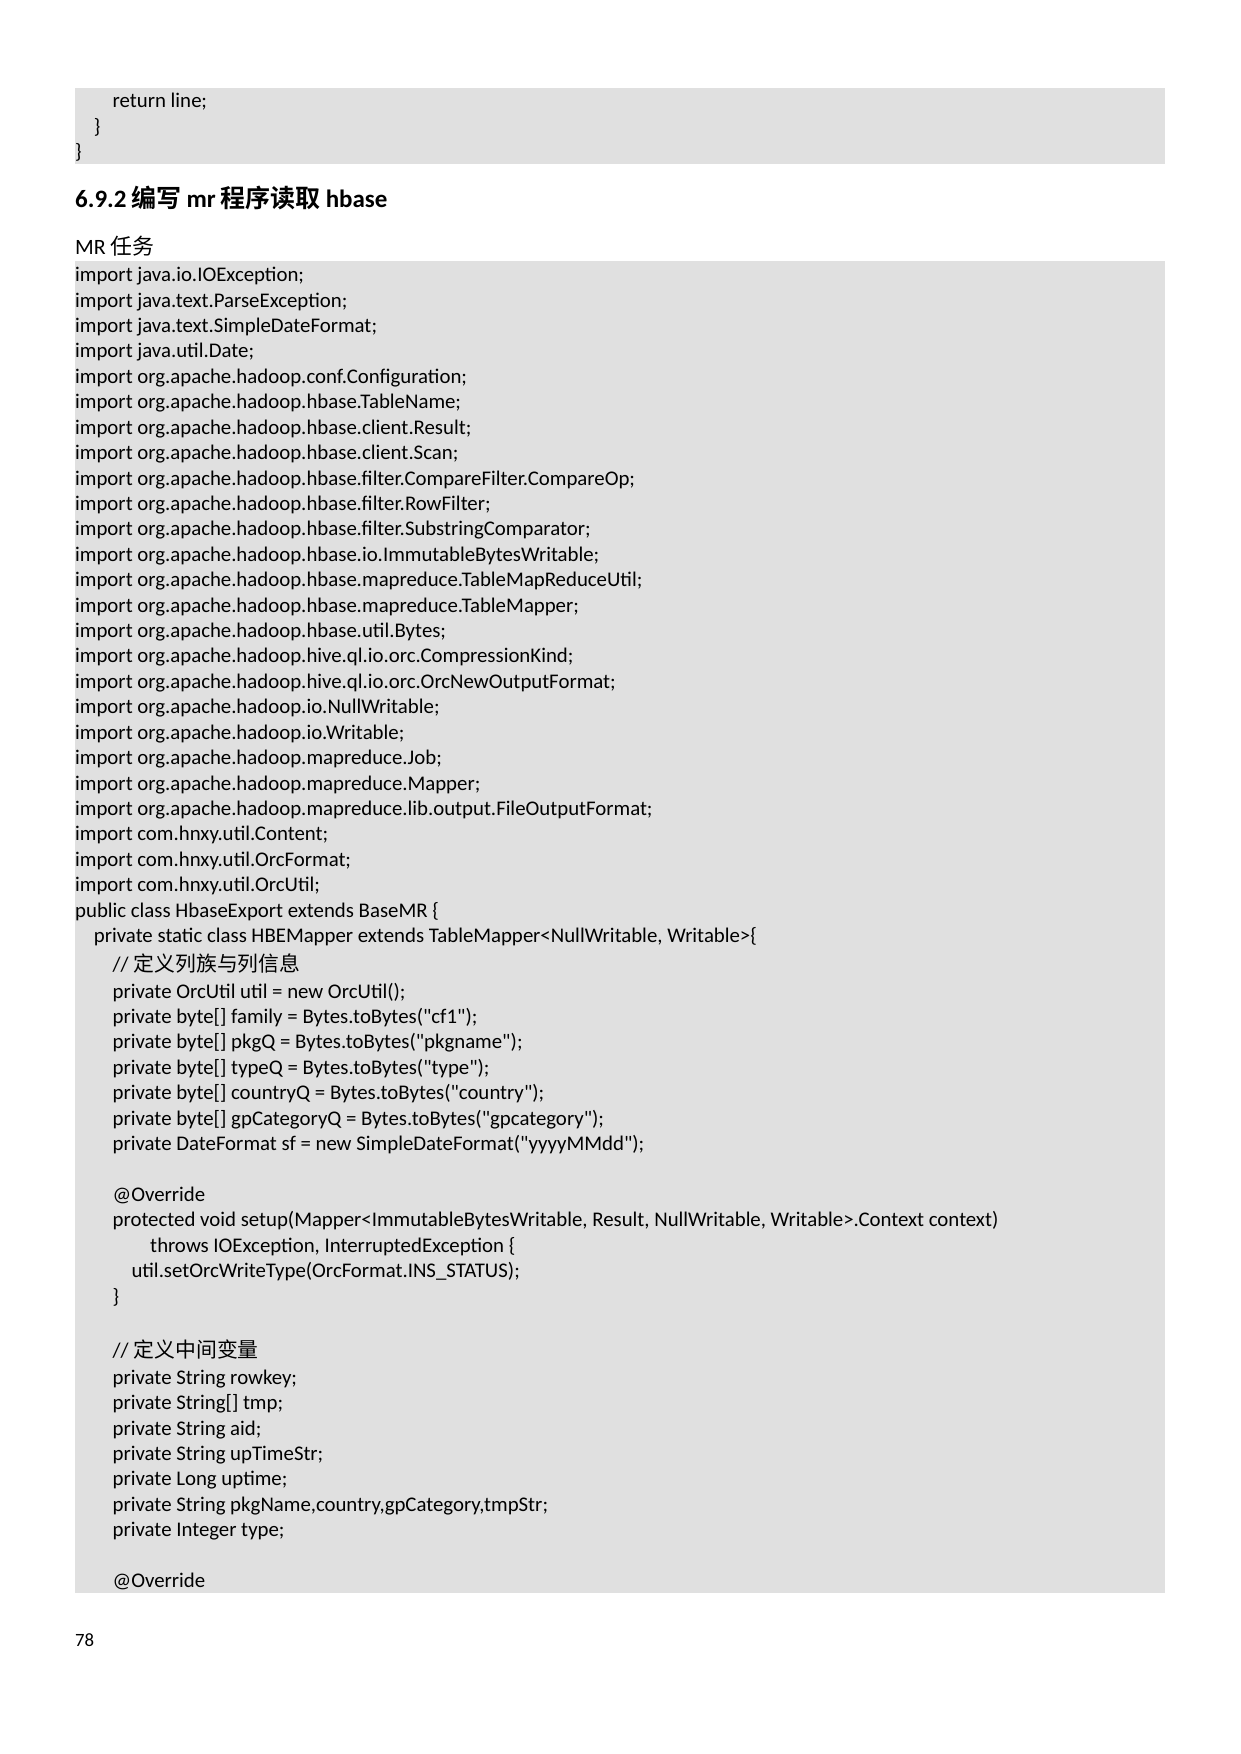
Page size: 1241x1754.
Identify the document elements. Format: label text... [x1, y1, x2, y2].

text import org.apache.hadoop.hbase.mapreduce.TableMapper; [75, 592, 1165, 617]
text util.setOrcWriteType(OrcFormat.INS_STATUS); [75, 1257, 1165, 1283]
text private OrcUtil util = new OrcUtil(); [75, 978, 1165, 1003]
list MR任务 [75, 229, 1165, 261]
text import java.io.IOException; [75, 261, 1165, 287]
text } [75, 1283, 1165, 1308]
text import java.text.SimpleDateFormat; [75, 312, 1165, 338]
text import org.apache.hadoop.hive.ql.io.orc.OrcNewOutputFormat; [75, 668, 1165, 693]
text import java.util.Date; [75, 338, 1165, 363]
text private DateFormat sf = new SimpleDateFormat("yyyyMMdd"); [75, 1130, 1165, 1156]
text import org.apache.hadoop.io.Writable; [75, 719, 1165, 744]
text } [75, 113, 1165, 138]
text private byte[] countryQ = Bytes.toBytes("country"); [75, 1079, 1165, 1105]
text private String upTimeStr; [75, 1440, 1165, 1466]
text import org.apache.hadoop.mapreduce.Job; [75, 744, 1165, 770]
text @Override [75, 1181, 1165, 1207]
text private String rowkey; [75, 1364, 1165, 1389]
text throws IOException, InterruptedException { [75, 1232, 1165, 1257]
text import org.apache.hadoop.hive.ql.io.orc.CompressionKind; [75, 643, 1165, 668]
text import org.apache.hadoop.hbase.io.ImmutableBytesWritable; [75, 541, 1165, 566]
text @Override [75, 1567, 1165, 1593]
text import org.apache.hadoop.hbase.filter.RowFilter; [75, 490, 1165, 516]
text private byte[] typeQ = Bytes.toBytes("type"); [75, 1054, 1165, 1079]
text private byte[] family = Bytes.toBytes("cf1"); [75, 1003, 1165, 1029]
subtitle 6.9.2编写mr程序读取hbase [75, 164, 1165, 229]
text public class HbaseExport extends BaseMR { [75, 897, 1165, 922]
text import com.hnxy.util.Content; [75, 821, 1165, 846]
text import org.apache.hadoop.io.NullWritable; [75, 693, 1165, 719]
text import org.apache.hadoop.hbase.client.Result; [75, 414, 1165, 439]
text import org.apache.hadoop.hbase.util.Bytes; [75, 617, 1165, 643]
text private Integer type; [75, 1516, 1165, 1542]
text import org.apache.hadoop.mapreduce.lib.output.FileOutputFormat; [75, 795, 1165, 821]
text private String pkgName,country,gpCategory,tmpStr; [75, 1491, 1165, 1516]
text // 定义中间变量 [75, 1334, 1165, 1364]
text import org.apache.hadoop.hbase.filter.SubstringComparator; [75, 516, 1165, 541]
text private byte[] pkgQ = Bytes.toBytes("pkgname"); [75, 1029, 1165, 1054]
text import org.apache.hadoop.mapreduce.Mapper; [75, 770, 1165, 795]
text return line; [75, 88, 1165, 113]
text import com.hnxy.util.OrcUtil; [75, 871, 1165, 897]
text import org.apache.hadoop.hbase.TableName; [75, 388, 1165, 414]
text private Long uptime; [75, 1466, 1165, 1491]
text import org.apache.hadoop.hbase.filter.CompareFilter.CompareOp; [75, 465, 1165, 490]
text import com.hnxy.util.OrcFormat; [75, 846, 1165, 871]
text import org.apache.hadoop.conf.Configuration; [75, 363, 1165, 388]
text import org.apache.hadoop.hbase.mapreduce.TableMapReduceUtil; [75, 566, 1165, 592]
text import java.text.ParseException; [75, 287, 1165, 312]
text private static class HBEMapper extends TableMapper<NullWritable, Writable>{ [75, 922, 1165, 948]
text import org.apache.hadoop.hbase.client.Scan; [75, 439, 1165, 465]
text protected void setup(Mapper<ImmutableBytesWritable, Result, NullWritable, Writable>.Context context) [75, 1207, 1165, 1232]
text private String aid; [75, 1415, 1165, 1440]
text private byte[] gpCategoryQ = Bytes.toBytes("gpcategory"); [75, 1105, 1165, 1130]
text // 定义列族与列信息 [75, 948, 1165, 978]
text private String[] tmp; [75, 1389, 1165, 1415]
text } [75, 138, 1165, 164]
